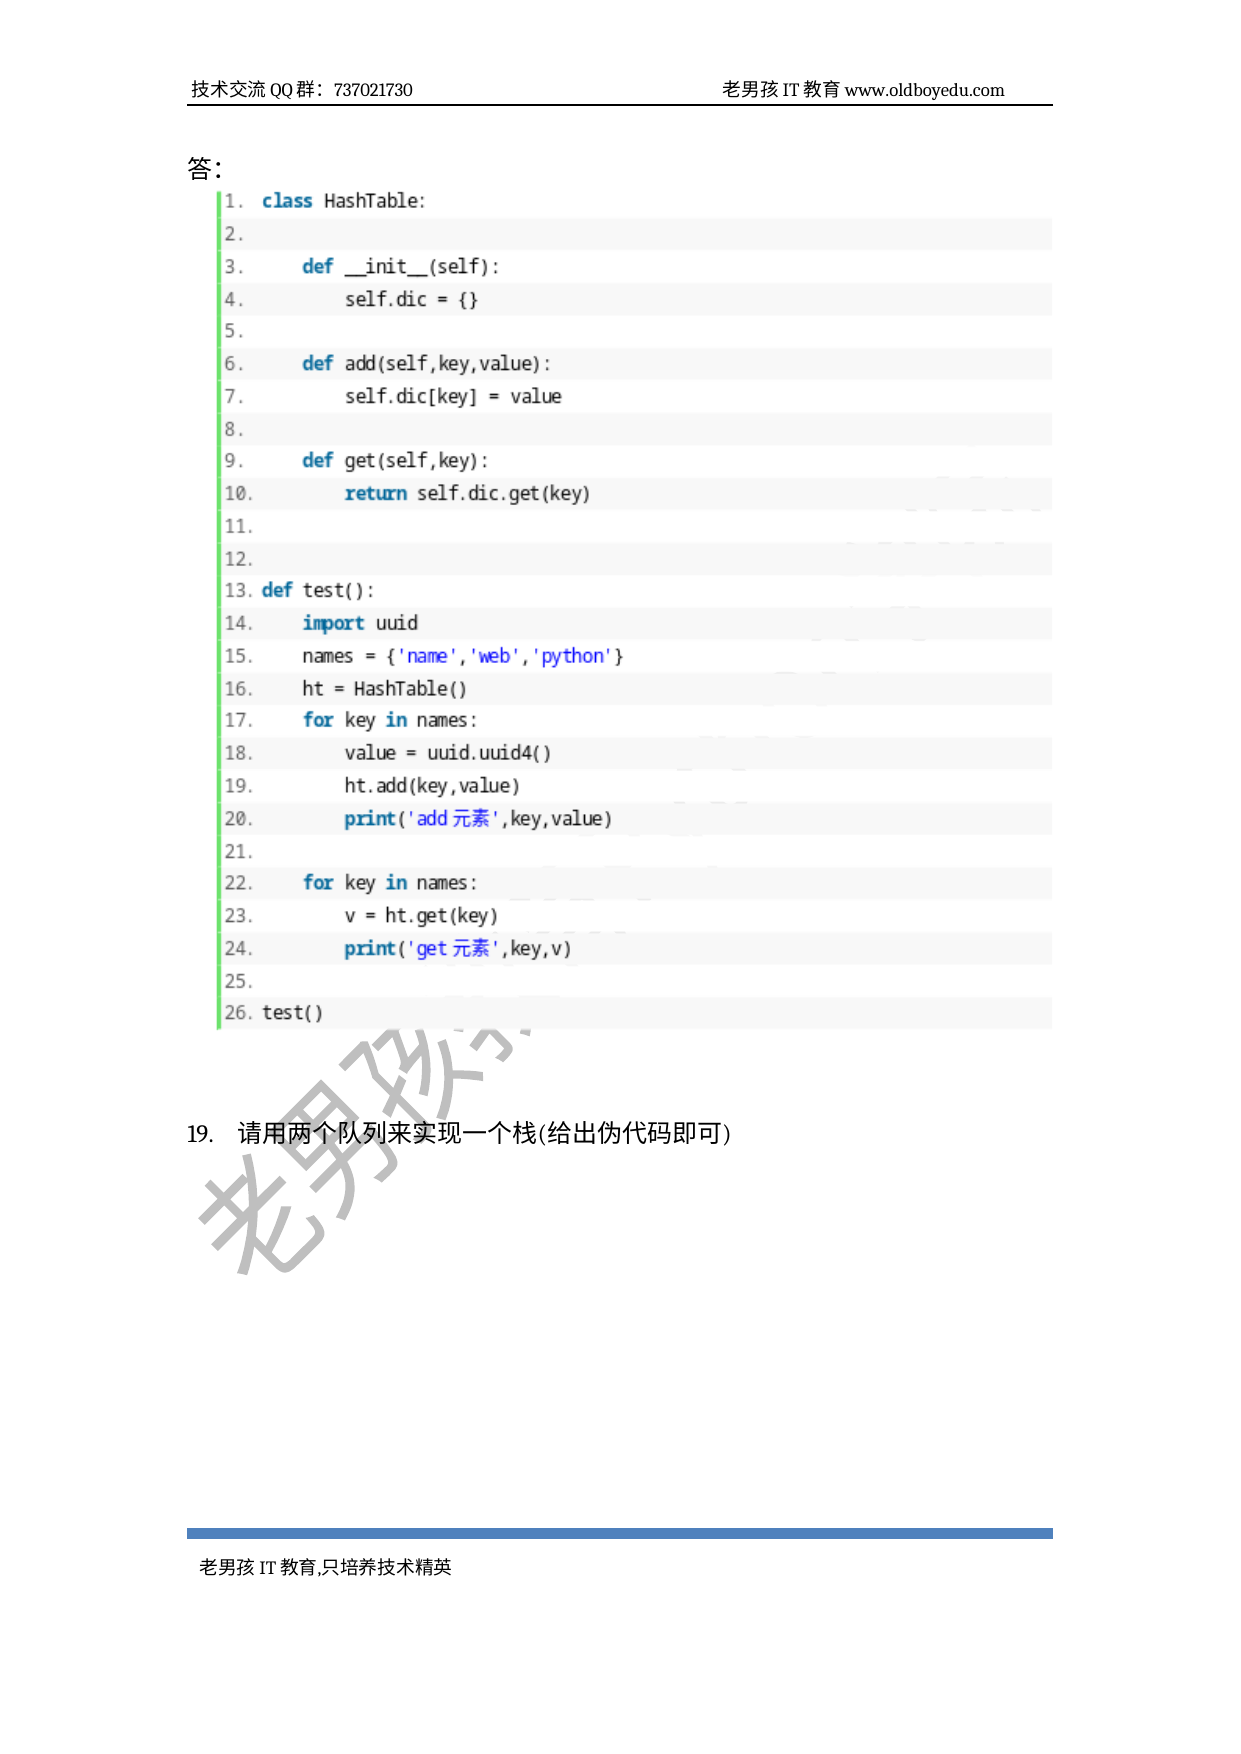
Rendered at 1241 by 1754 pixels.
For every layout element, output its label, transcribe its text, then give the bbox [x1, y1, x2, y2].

text 答： [187, 150, 1053, 1092]
list 请用两个队列来实现一个栈(给出伪代码即可) [187, 1113, 1053, 1149]
